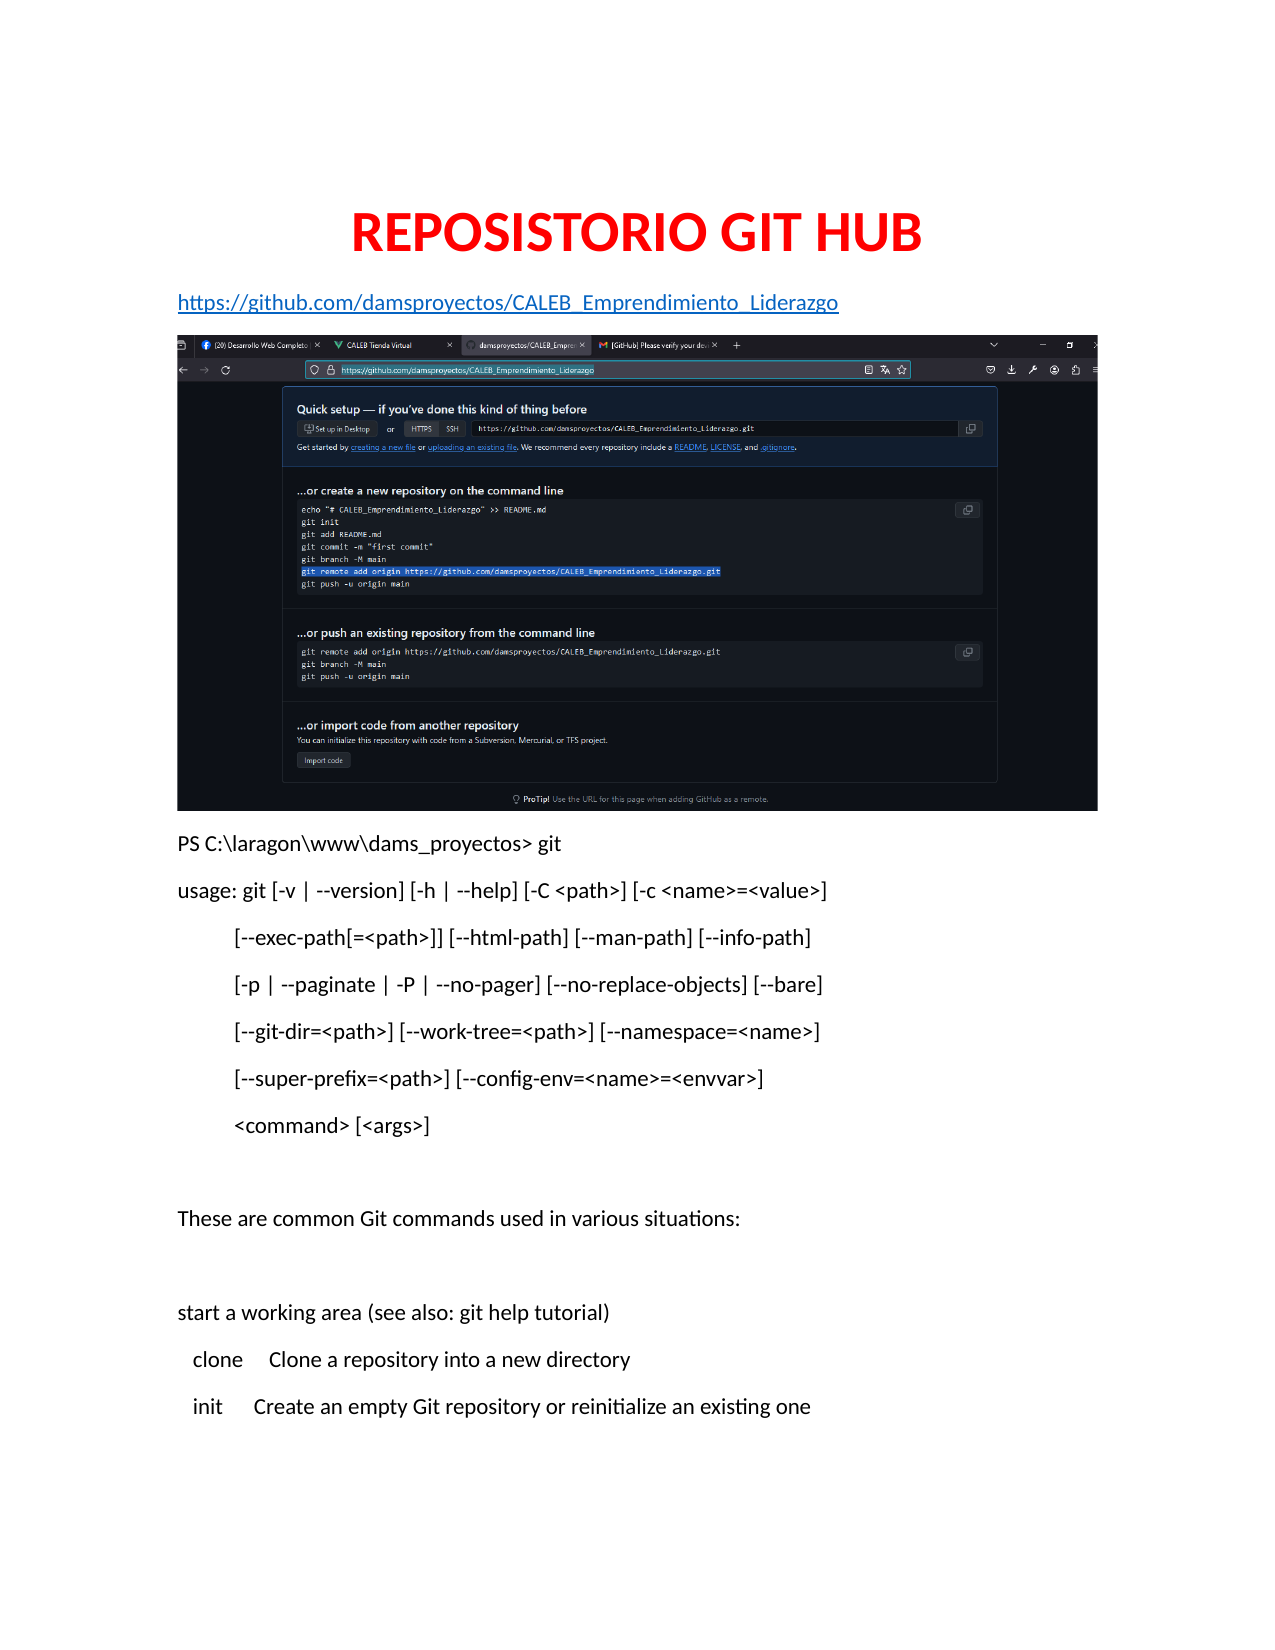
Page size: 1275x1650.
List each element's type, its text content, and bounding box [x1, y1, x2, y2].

text [--exec-path[=<path>]] [--html-path] [--man-path] [--info-path] [177, 923, 1098, 951]
text PS C:\laragon\www\dams_proyectos> git [177, 829, 1098, 858]
text [-p | --paginate | -P | --no-pager] [--no-replace-objects] [--bare] [177, 970, 1098, 998]
text These are common Git commands used in various situations: [177, 1204, 1098, 1233]
text clone Clone a repository into a new directory [177, 1345, 1098, 1373]
text [--git-dir=<path>] [--work-tree=<path>] [--namespace=<name>] [177, 1017, 1098, 1045]
picture [177, 335, 1098, 811]
text start a working area (see also: git help tutorial) [177, 1298, 1098, 1326]
text init Create an empty Git repository or reinitialize an existing one [177, 1392, 1098, 1420]
text usage: git [-v | --version] [-h | --help] [-C <path>] [-c <name>=<value>] [177, 876, 1098, 904]
text <command> [<args>] [177, 1111, 1098, 1139]
text [--super-prefix=<path>] [--config-env=<name>=<envvar>] [177, 1064, 1098, 1092]
text REPOSISTORIO GIT HUB [177, 194, 1098, 266]
text https://github.com/damsproyectos/CALEB_Emprendimiento_Liderazgo [177, 288, 1098, 316]
